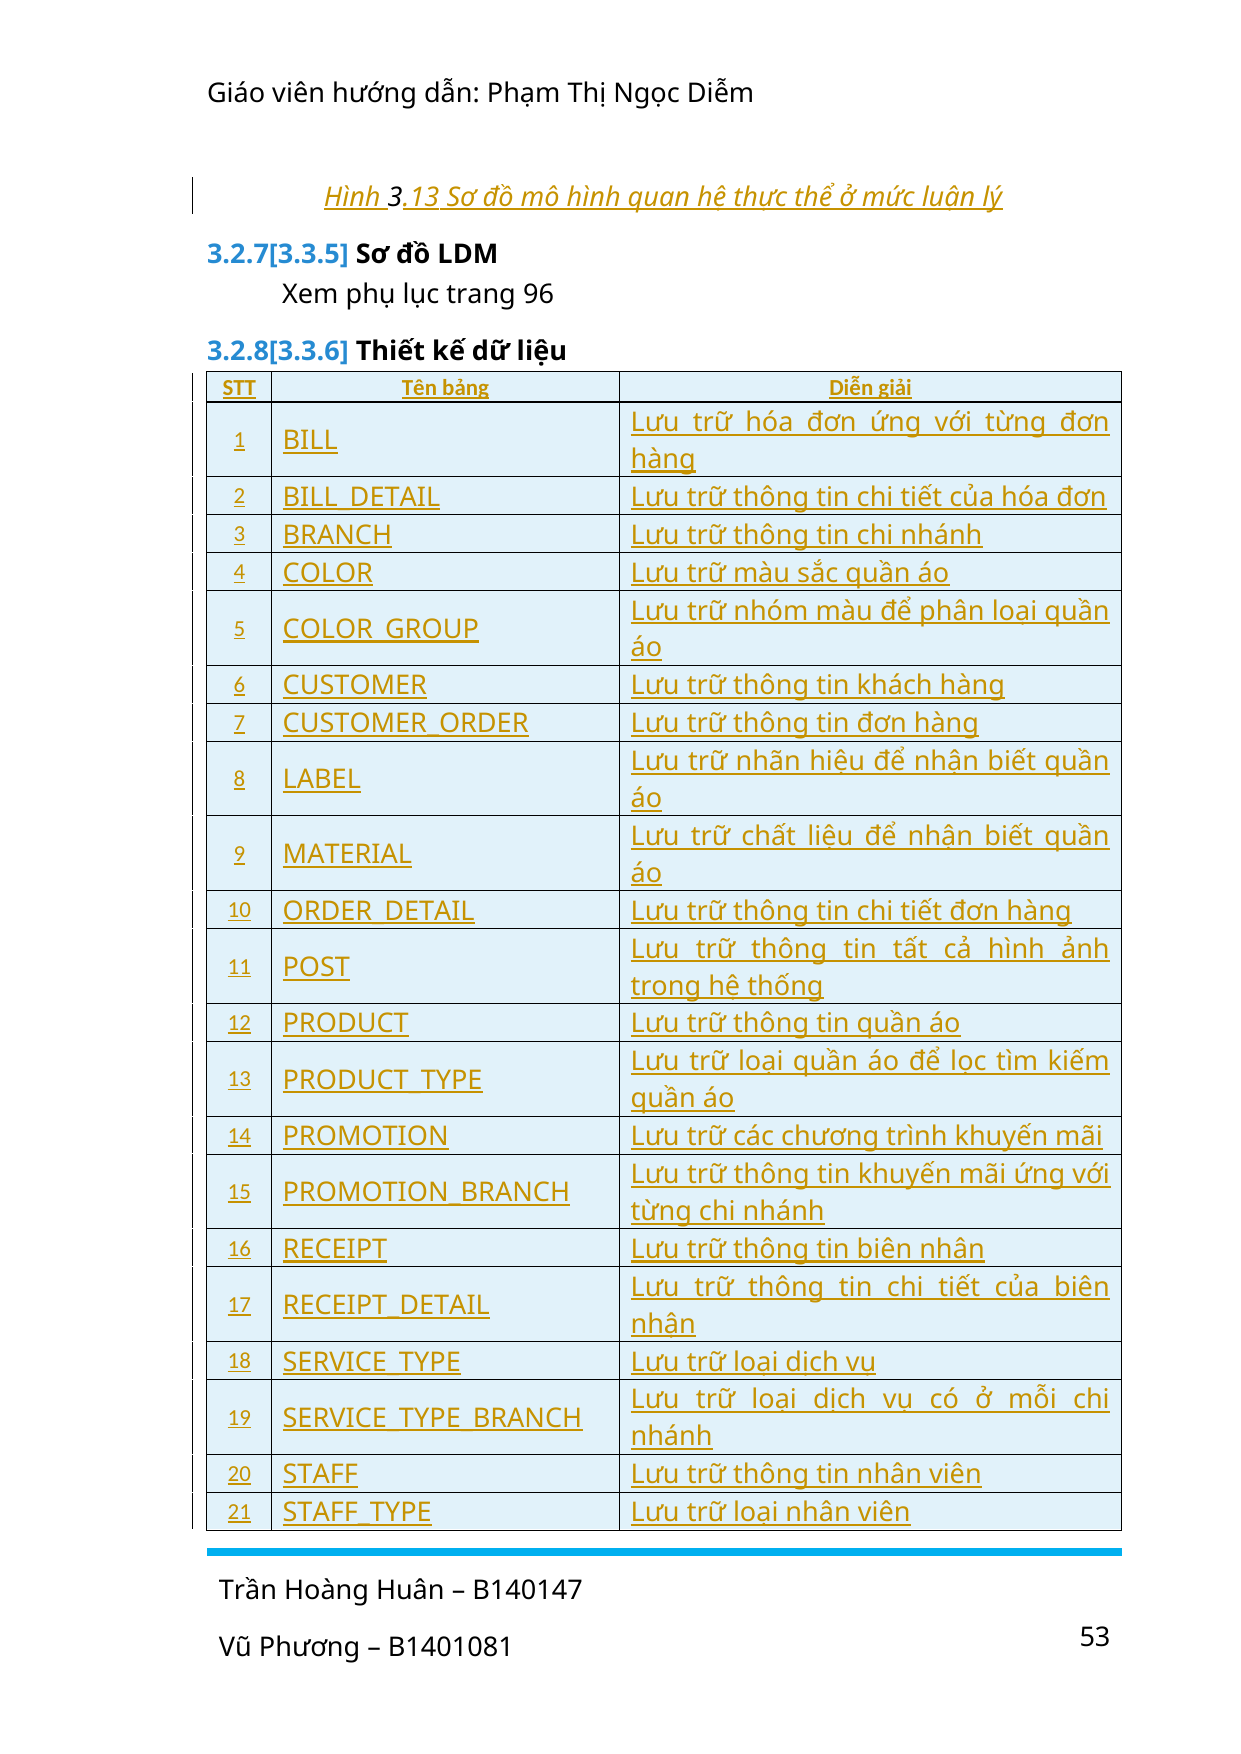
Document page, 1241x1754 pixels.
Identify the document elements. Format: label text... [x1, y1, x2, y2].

text 3 [207, 177, 1122, 214]
subtitle Sơ đồ LDM [207, 235, 1122, 272]
text Xem phụ lục trang [282, 275, 1122, 312]
subtitle Thiết kế dữ liệu [207, 331, 1122, 368]
